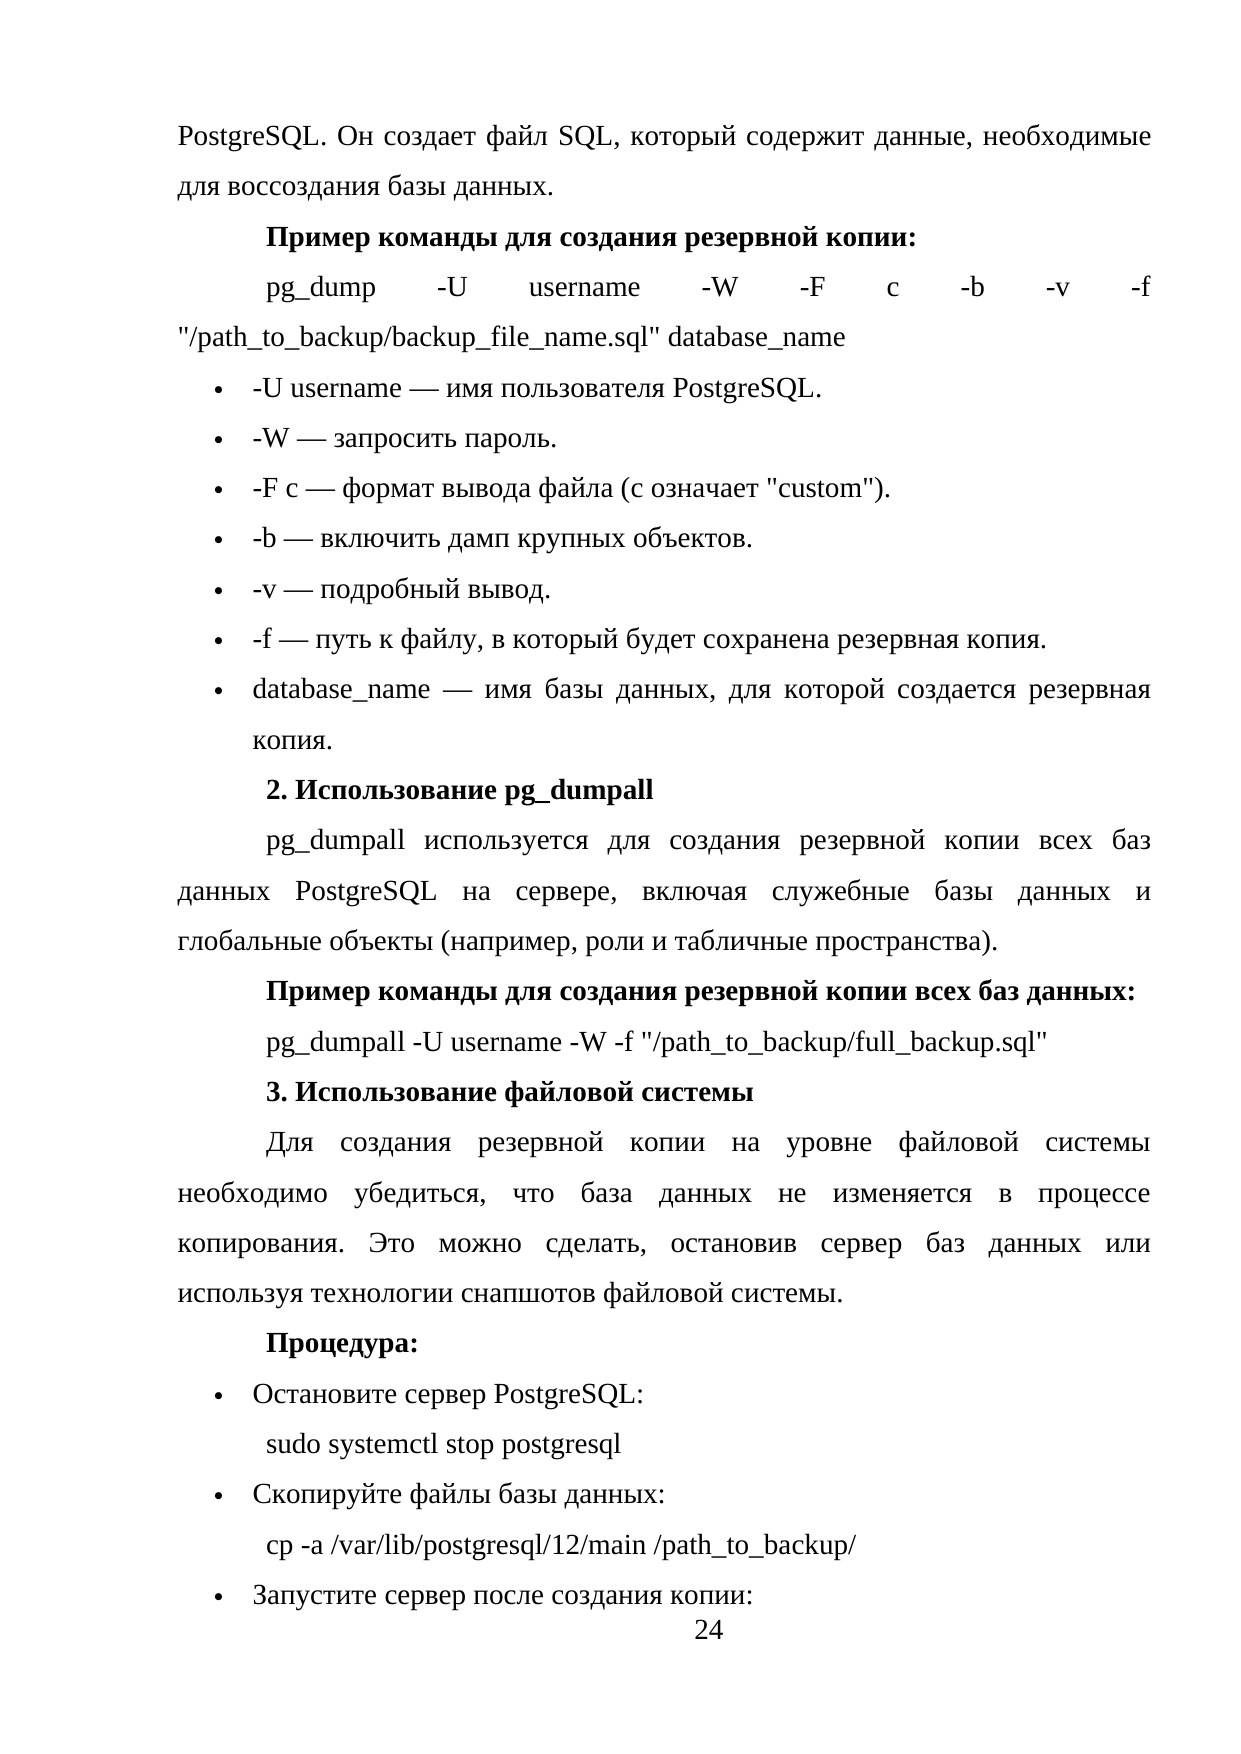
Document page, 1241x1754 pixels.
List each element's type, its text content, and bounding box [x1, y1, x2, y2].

text 3. Использование файловой системы [177, 1074, 1152, 1108]
list -W — запросить пароль. [215, 420, 1152, 453]
list database_name — имя базы данных, для которой создается резервная копия. [215, 672, 1152, 755]
list Запустите сервер после создания копии: [215, 1577, 1152, 1611]
text pg_dumpall -U username -W -f "/path_to_backup/full_backup.sql" [177, 1024, 1152, 1057]
text Пример команды для создания резервной копии всех баз данных: [177, 973, 1152, 1007]
text sudo systemctl stop postgresql [177, 1426, 1152, 1460]
text 2. Использование pg_dumpall [177, 772, 1152, 806]
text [177, 118, 1152, 202]
text Для создания резервной копии на уровне файловой системы необходимо убедиться, что база данных не изменяется в процессе копирования. Это можно сделать, остановив сервер баз данных или используя технологии снапшотов файловой системы. [177, 1124, 1152, 1309]
list -U username — имя пользователя PostgreSQL. [215, 370, 1152, 403]
list -f — путь к файлу, в который будет сохранена резервная копия. [215, 621, 1152, 655]
list Остановите сервер PostgreSQL: [215, 1376, 1152, 1409]
text cp -a /var/lib/postgresql/12/main /path_to_backup/ [177, 1527, 1152, 1560]
list -b — включить дамп крупных объектов. [215, 521, 1152, 554]
list -F c — формат вывода файла (c означает "custom"). [215, 470, 1152, 504]
list Скопируйте файлы базы данных: [215, 1477, 1152, 1510]
text Пример команды для создания резервной копии: [177, 219, 1152, 252]
list -v — подробный вывод. [215, 571, 1152, 604]
text pg_dumpall используется для создания резервной копии всех баз данных PostgreSQL на сервере, включая служебные базы данных и глобальные объекты (например, роли и табличные пространства). [177, 822, 1152, 957]
text Процедура: [177, 1326, 1152, 1359]
text pg_dump -U username -W -F c -b -v -f "/path_to_backup/backup_file_name.sql" database_name [177, 269, 1152, 353]
